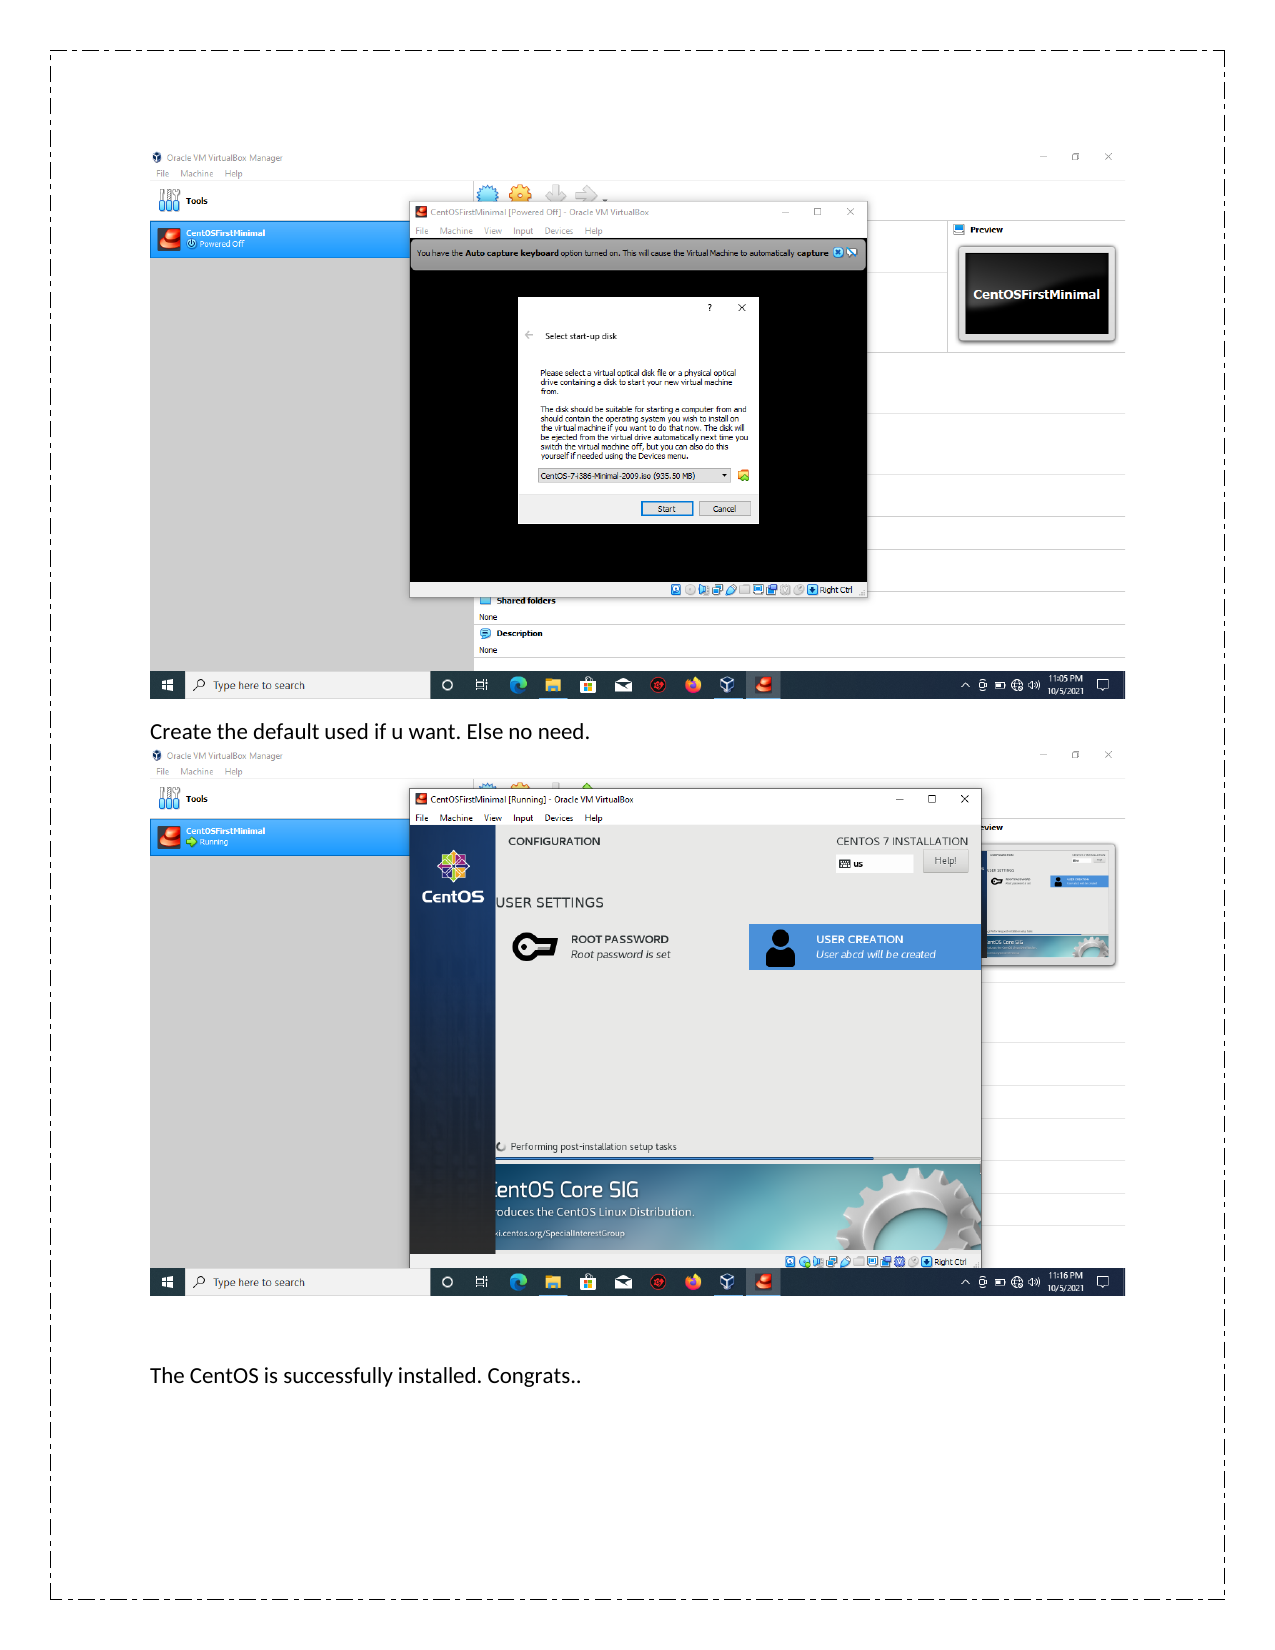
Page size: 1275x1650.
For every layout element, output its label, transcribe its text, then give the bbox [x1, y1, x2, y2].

text Create the default used if u want. Else no need. [150, 717, 1125, 747]
text The CentOS is successfully installed. Congrats.. [150, 1361, 1125, 1389]
picture [150, 150, 1125, 699]
picture [150, 747, 1125, 1296]
